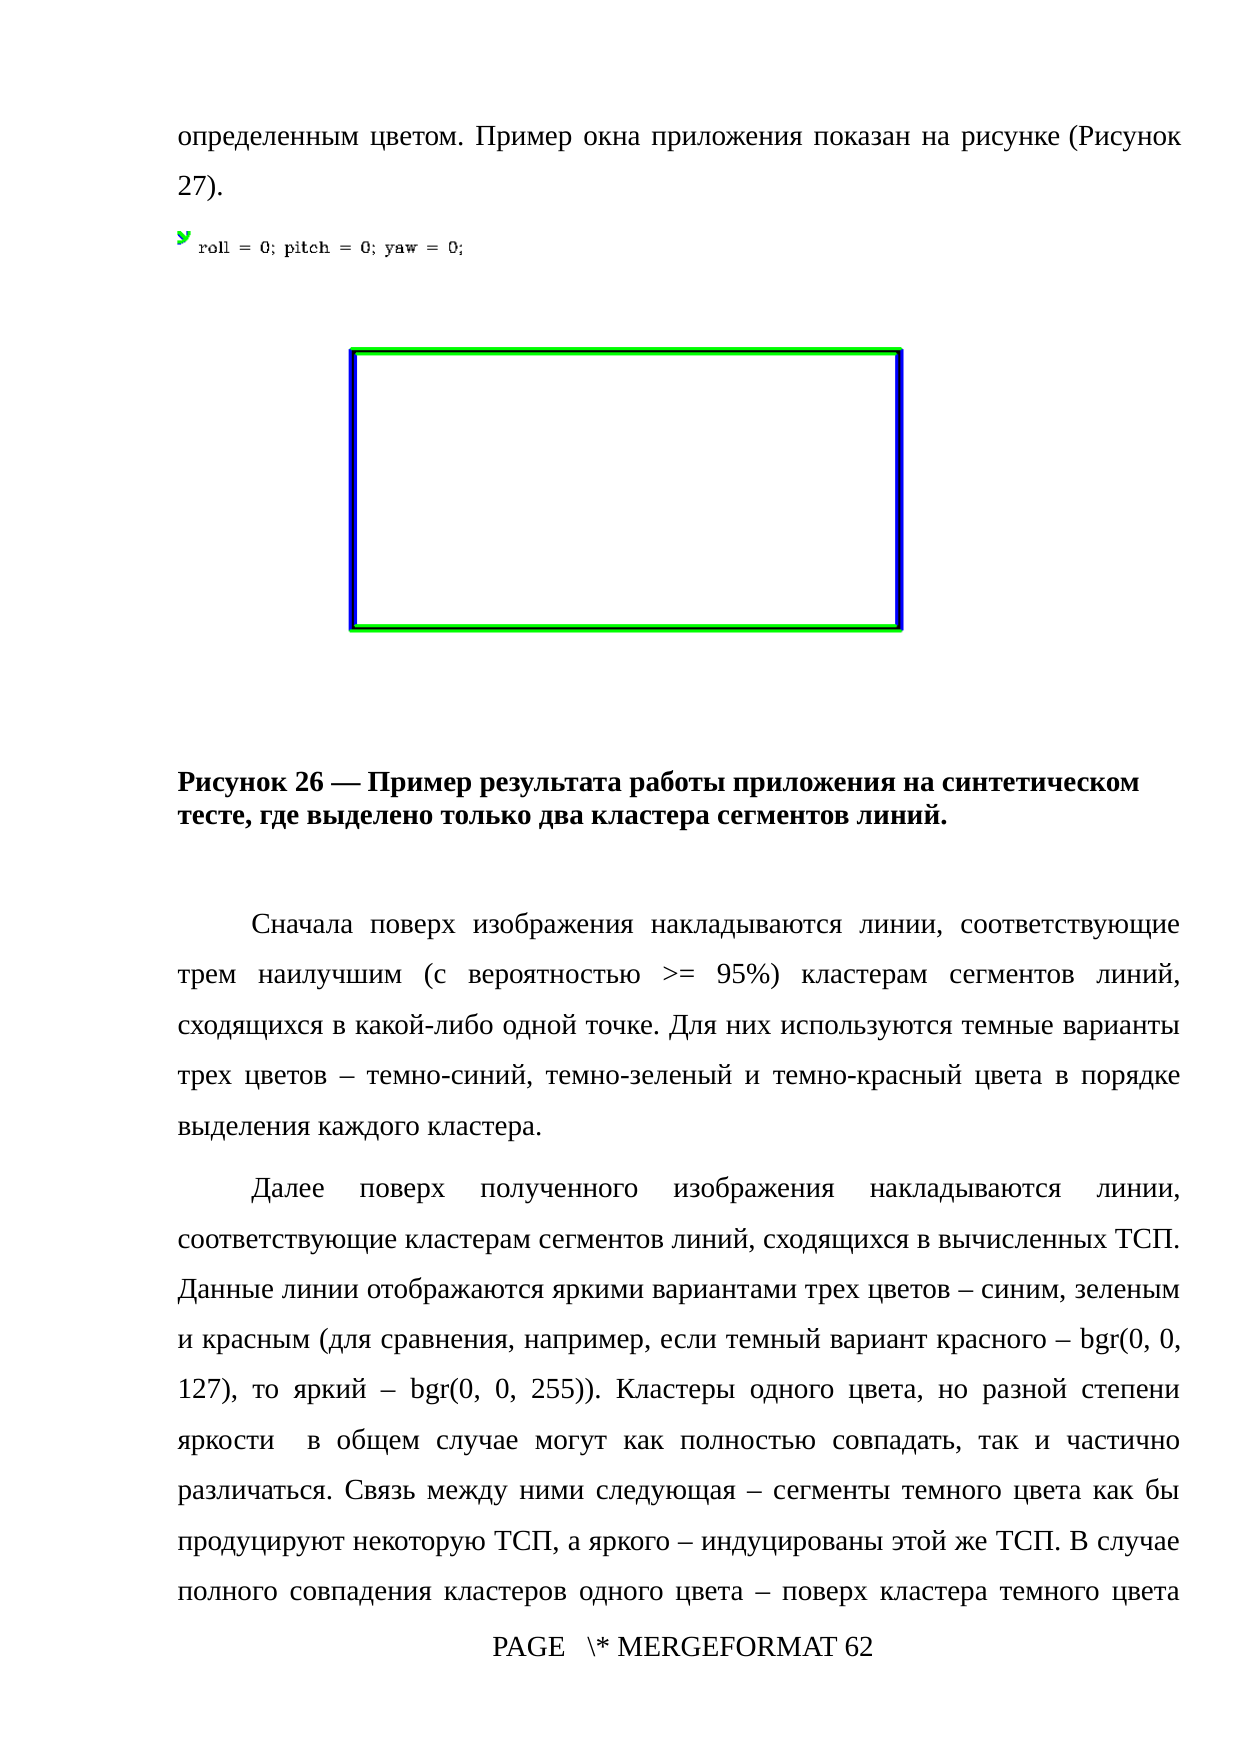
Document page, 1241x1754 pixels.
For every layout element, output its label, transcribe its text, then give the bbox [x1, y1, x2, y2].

text Сначала поверх изображения накладываются линии, соответствующие трем наилучшим (с вероятностью >= 95%) кластерам сегментов линий, сходящихся в какой-либо одной точке. Для них используются темные варианты трех цветов – темно-синий, темно-зеленый и темно-красный цвета в порядке выделения каждого кластера. [177, 906, 1181, 1141]
picture [177, 231, 1182, 735]
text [177, 1170, 1181, 1606]
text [177, 118, 1181, 202]
